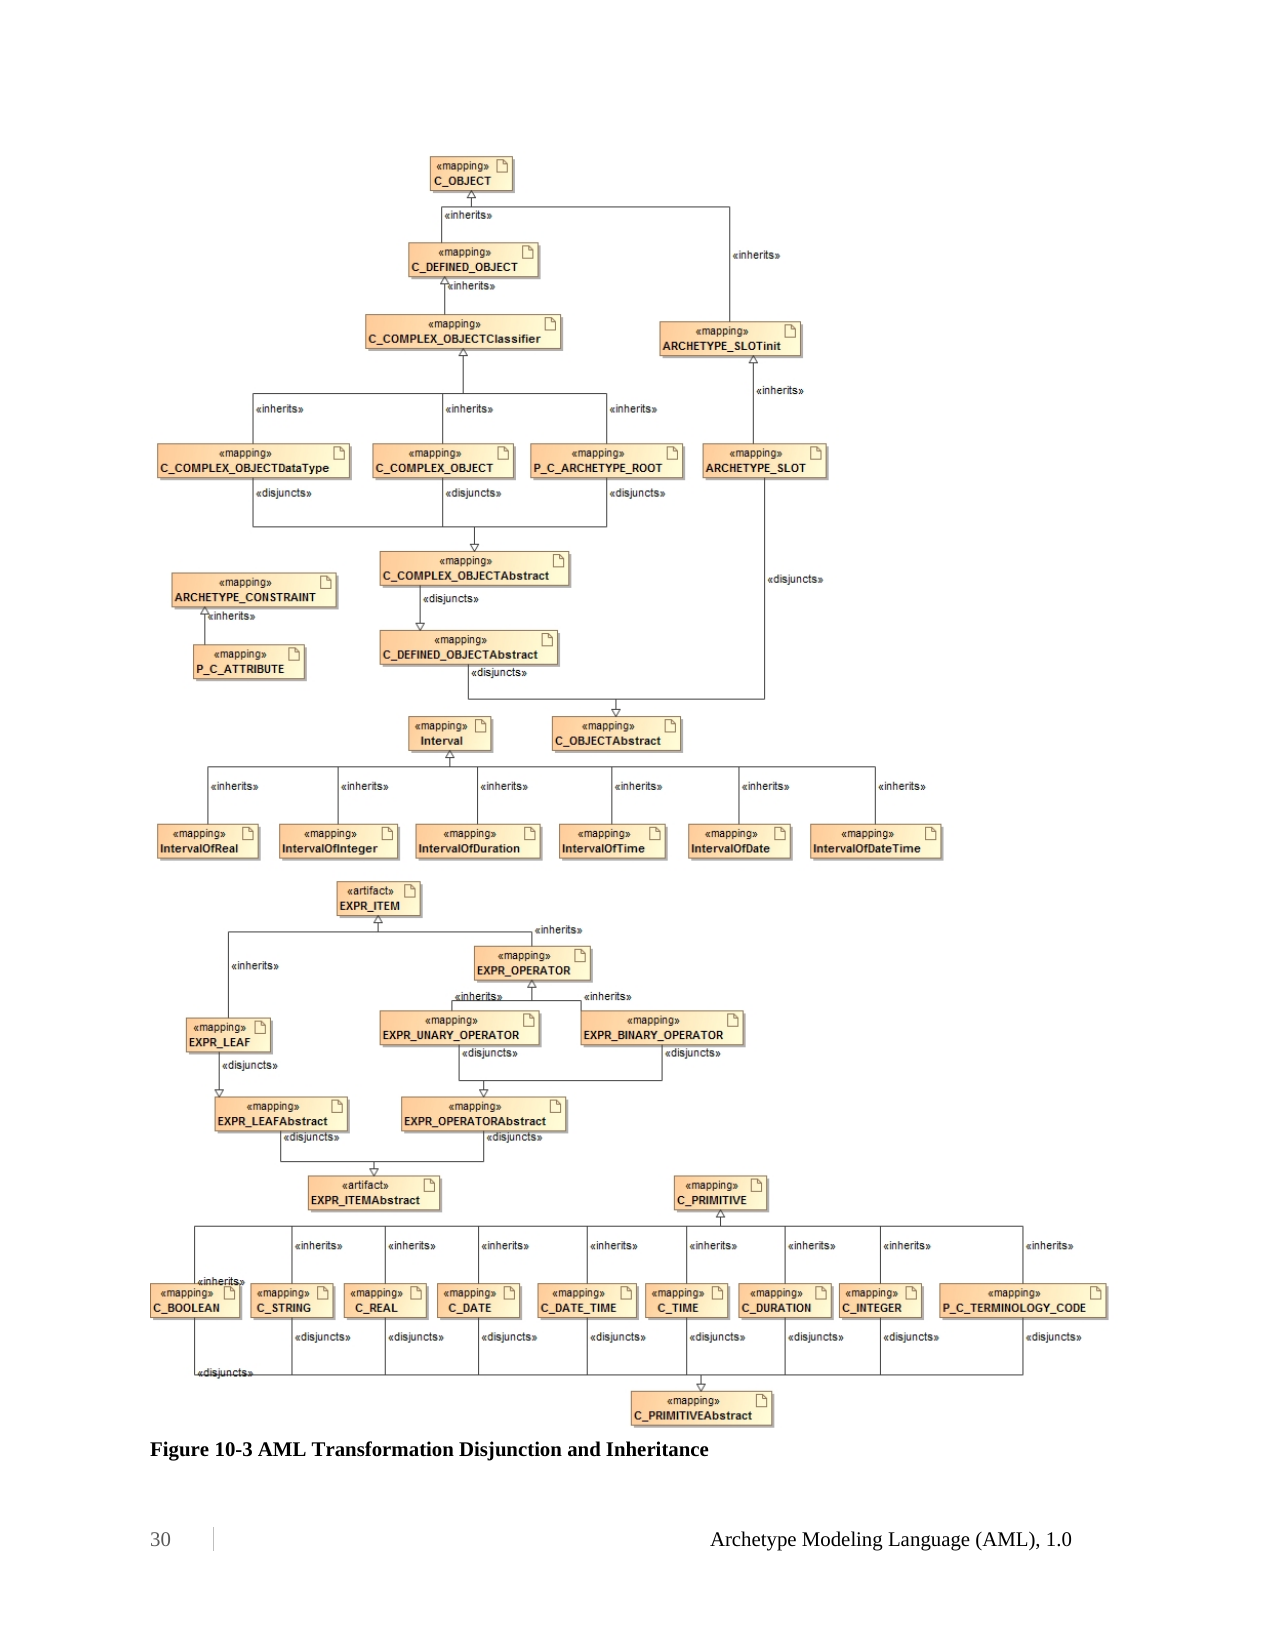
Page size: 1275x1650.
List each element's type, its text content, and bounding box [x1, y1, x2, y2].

picture [150, 150, 1125, 1438]
text Figure 10-3 AML Transformation Disjunction and Inheritance [150, 1438, 1125, 1461]
